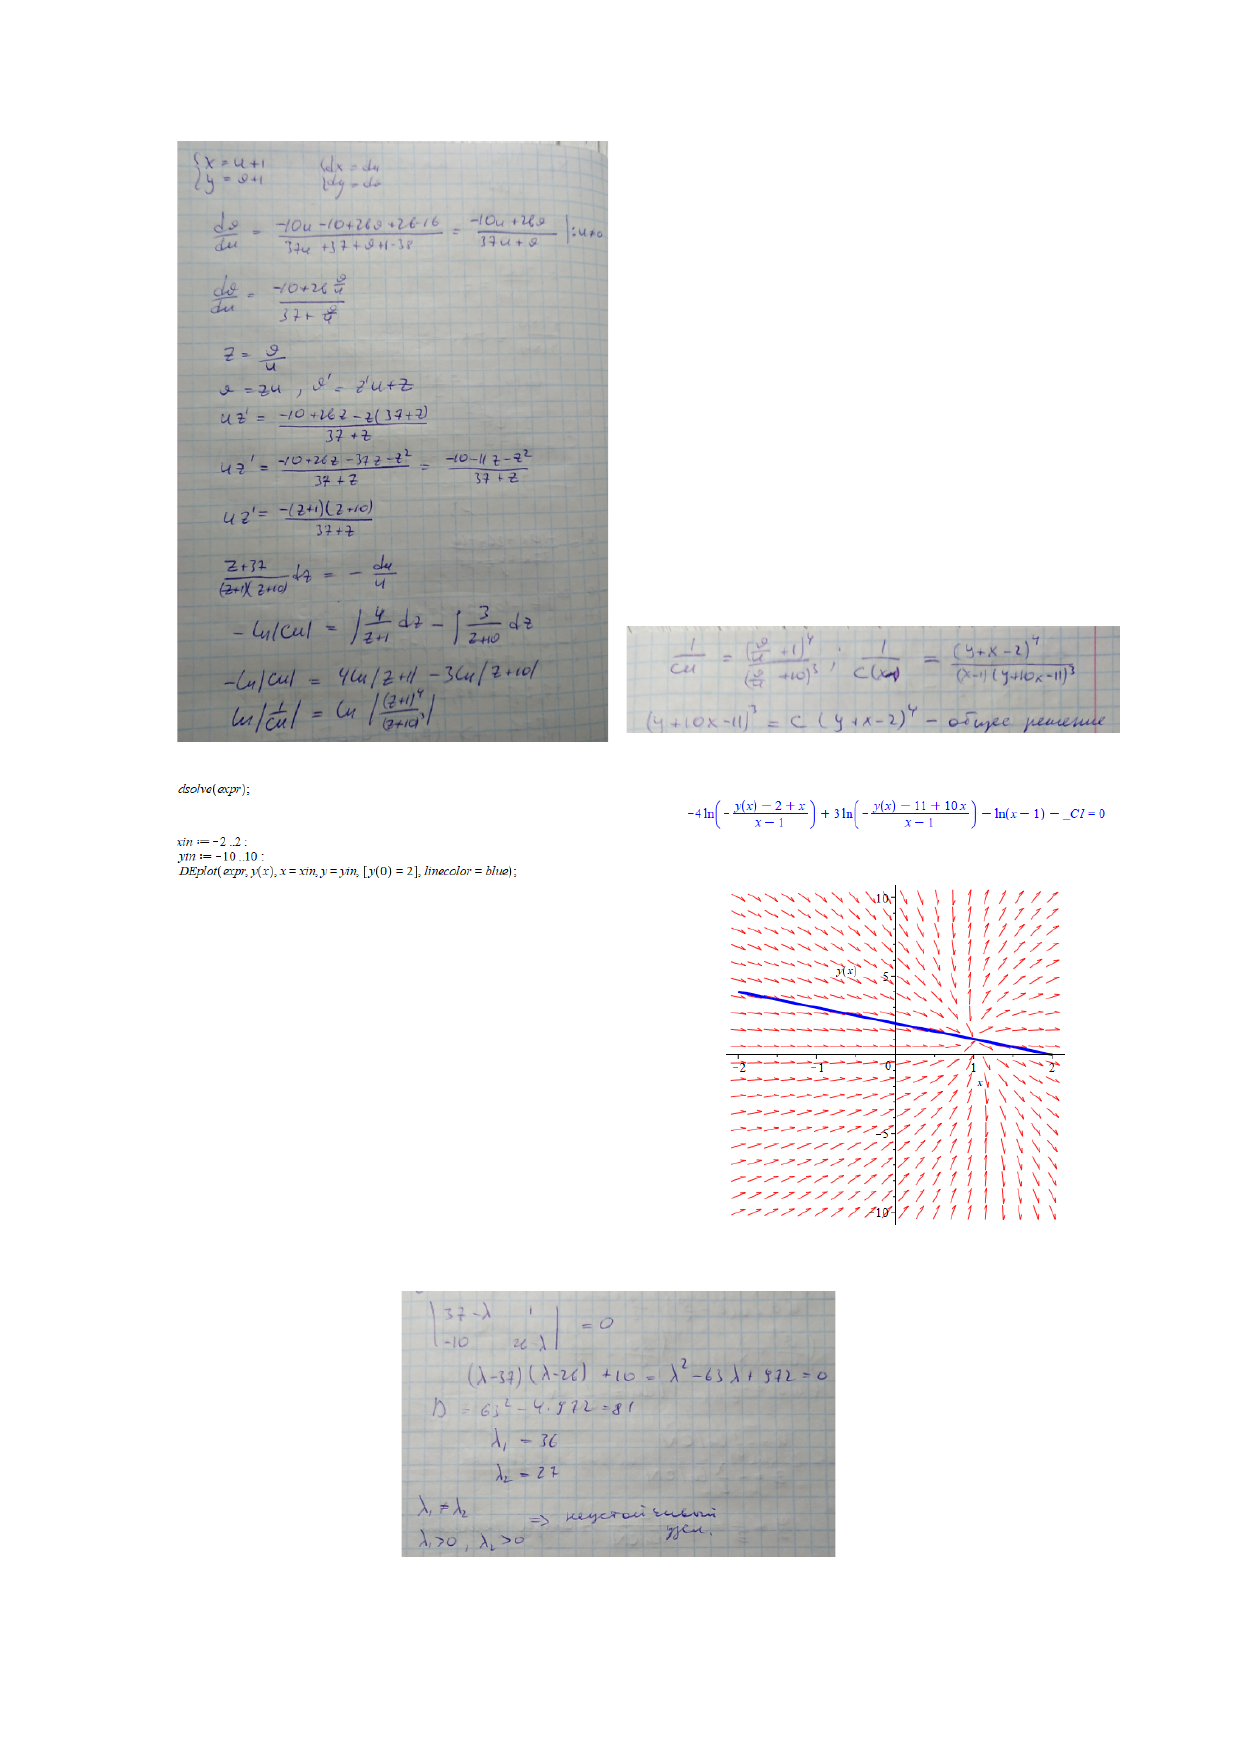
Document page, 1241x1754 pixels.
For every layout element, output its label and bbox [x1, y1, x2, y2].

picture [177, 778, 1114, 1226]
picture [626, 626, 1121, 733]
picture [177, 141, 608, 742]
picture [401, 1291, 836, 1557]
